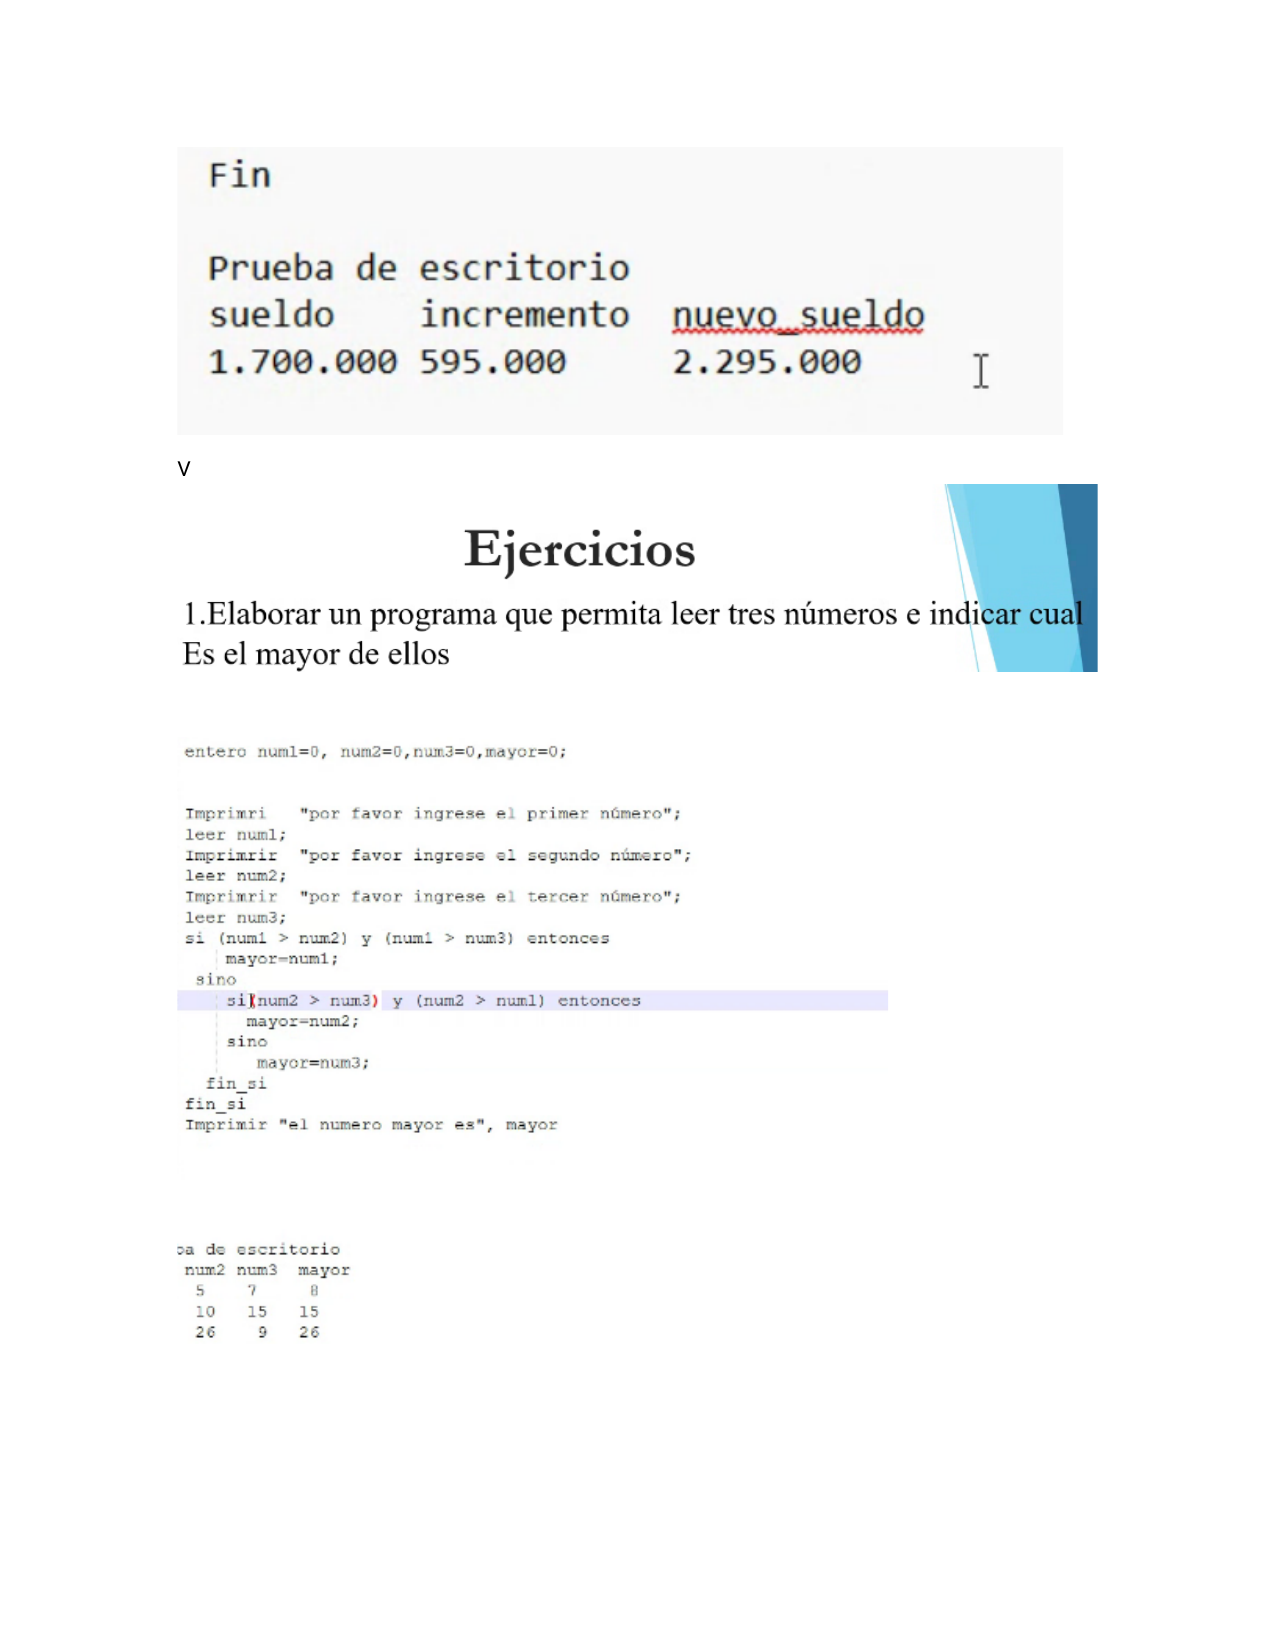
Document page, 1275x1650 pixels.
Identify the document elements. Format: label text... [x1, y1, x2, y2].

picture [177, 147, 1064, 435]
text V [177, 454, 1098, 484]
picture [177, 484, 1098, 672]
picture [177, 737, 889, 1344]
